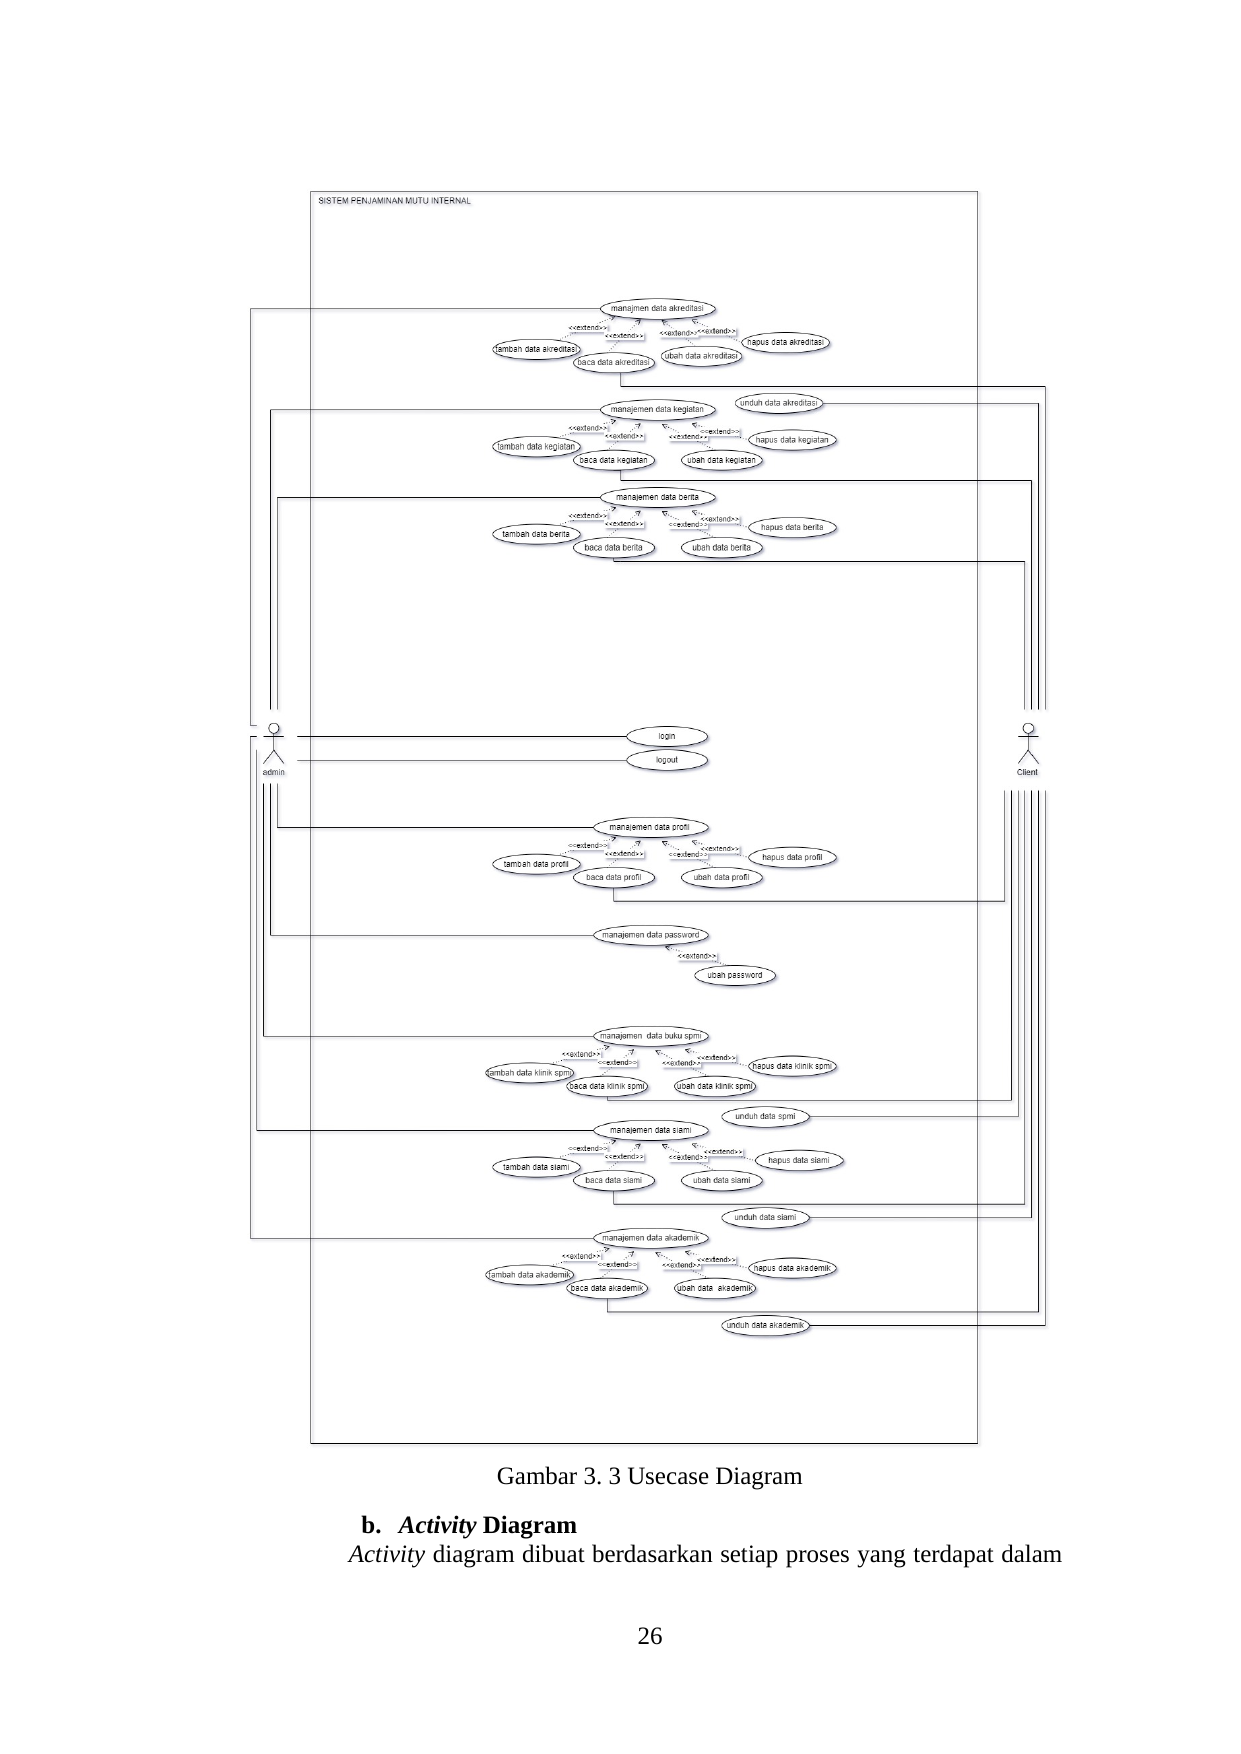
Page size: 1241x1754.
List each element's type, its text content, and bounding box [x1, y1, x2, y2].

subtitle Activity Diagram [361, 1510, 1063, 1539]
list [311, 1539, 1063, 1568]
text Gambar 3. 3 Usecase Diagram [236, 1461, 1063, 1489]
picture [236, 177, 1064, 1461]
